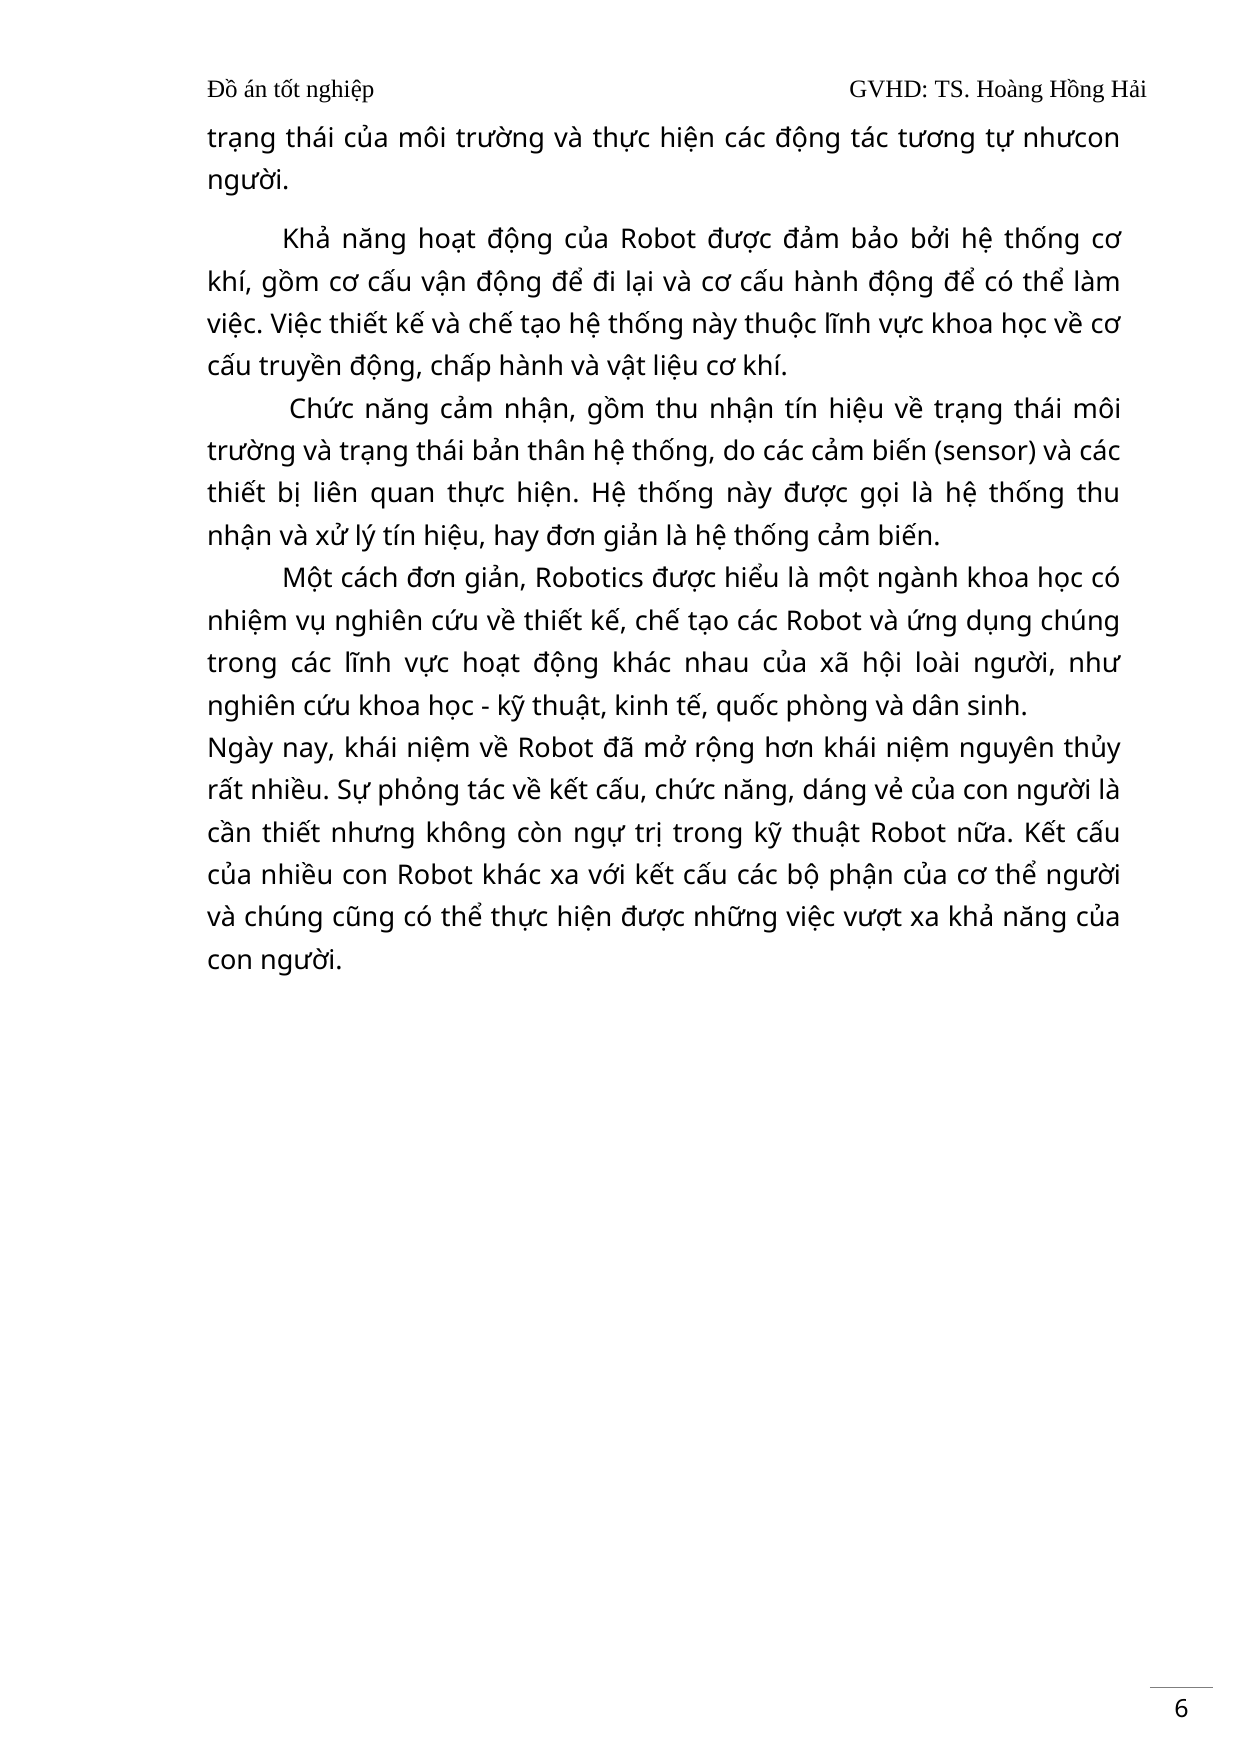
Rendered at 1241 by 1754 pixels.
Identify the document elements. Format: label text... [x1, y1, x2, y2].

text Khả năng hoạt động của Robot được đảm bảo bởi hệ thống cơ khí, gồm cơ cấu vận động để đi lại và cơ cấu hành động để có thể làm việc. Việc thiết kế và chế tạo hệ thống này thuộc lĩnh vực khoa học về cơ cấu truyền động, chấp hành và vật liệu cơ khí. [207, 219, 1122, 384]
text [207, 118, 1122, 197]
text Chức năng cảm nhận, gồm thu nhận tín hiệu về trạng thái môi trường và trạng thái bản thân hệ thống, do các cảm biến (sensor) và các thiết bị liên quan thực hiện. Hệ thống này được gọi là hệ thống thu nhận và xử lý tín hiệu, hay đơn giản là hệ thống cảm biến. [207, 389, 1122, 553]
text Một cách đơn giản, Robotics được hiểu là một ngành khoa học có nhiệm vụ nghiên cứu về thiết kế, chế tạo các Robot và ứng dụng chúng trong các lĩnh vực hoạt động khác nhau của xã hội loài người, như nghiên cứu khoa học - kỹ thuật, kinh tế, quốc phòng và dân sinh. [207, 559, 1122, 723]
text Ngày nay, khái niệm về Robot đã mở rộng hơn khái niệm nguyên thủy rất nhiều. Sự phỏng tác về kết cấu, chức năng, dáng vẻ của con người là cần thiết nhưng không còn ngự trị trong kỹ thuật Robot nữa. Kết cấu của nhiều con Robot khác xa với kết cấu các bộ phận của cơ thể người và chúng cũng có thể thực hiện được những việc vượt xa khả năng của con người. [207, 728, 1122, 977]
